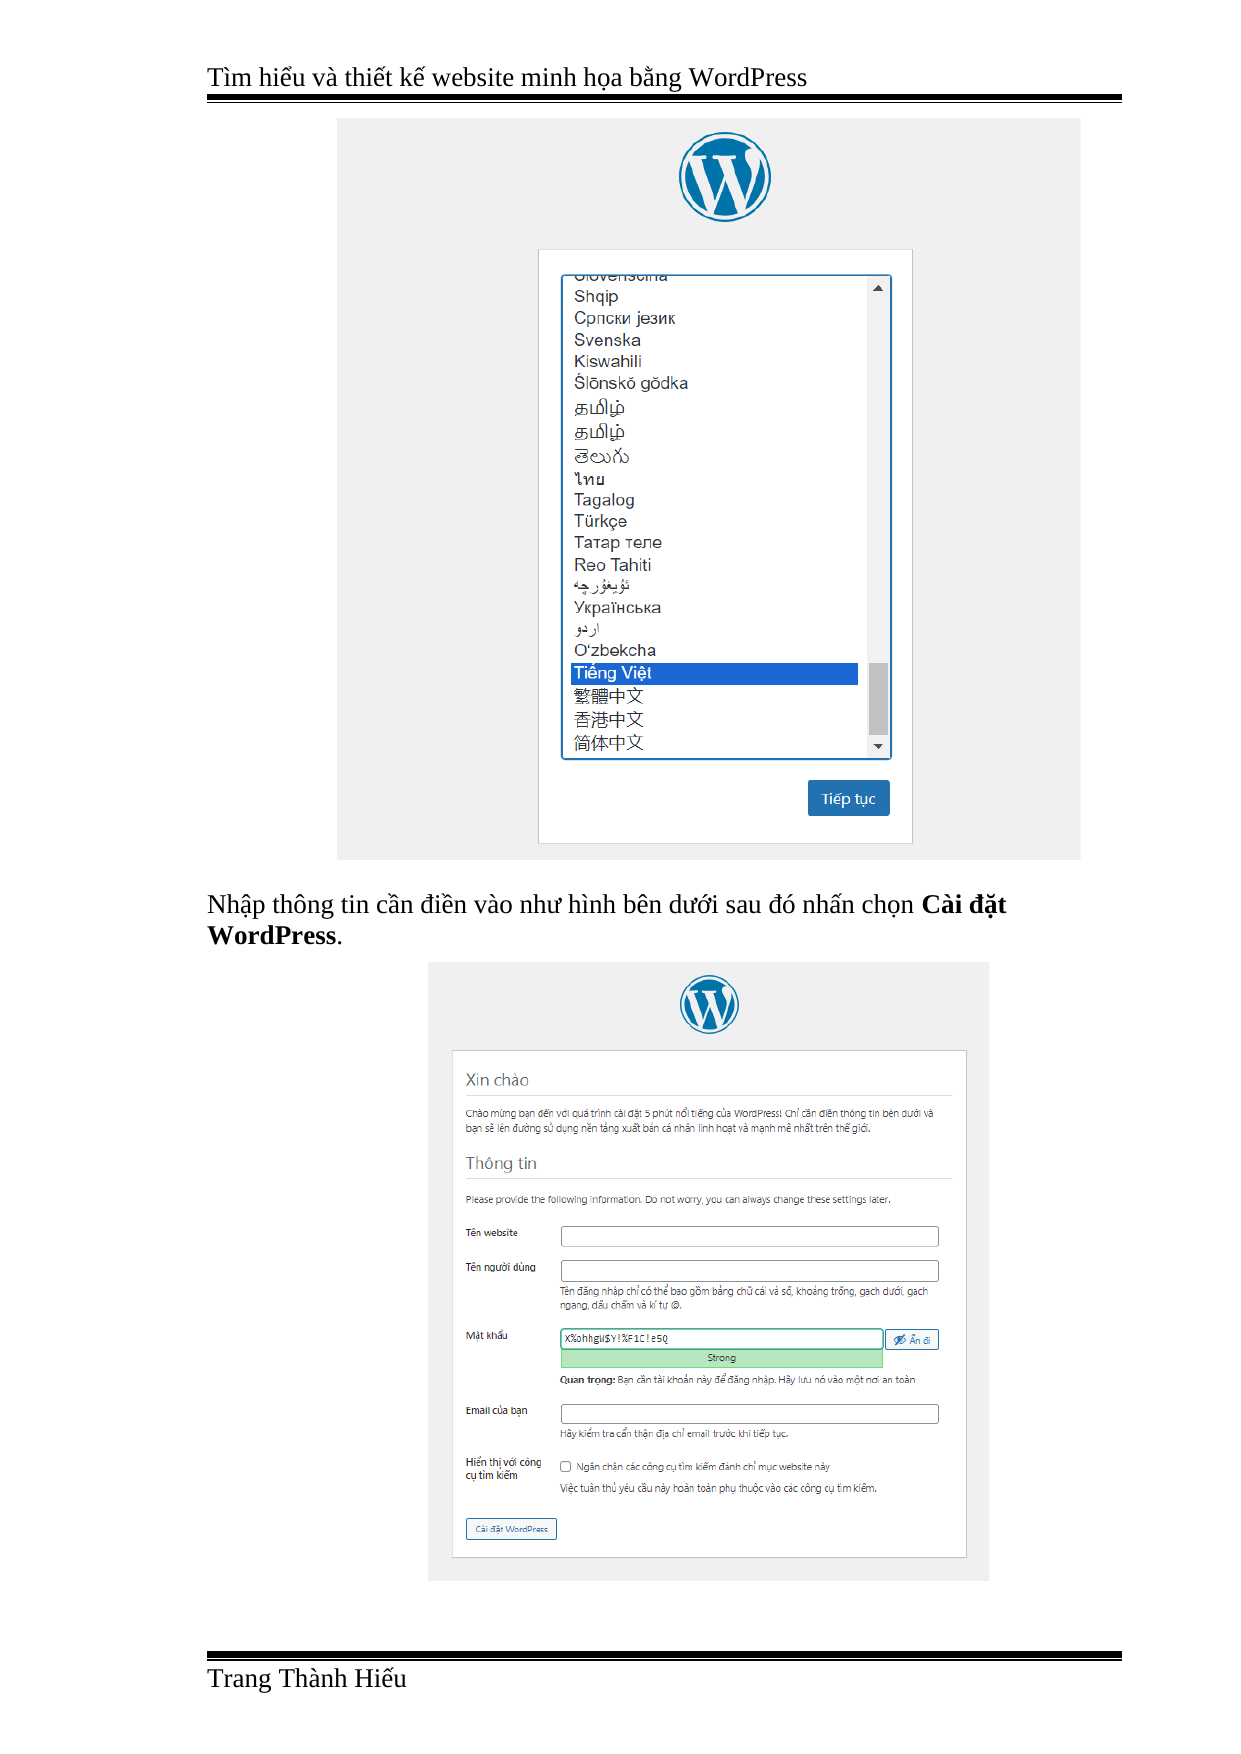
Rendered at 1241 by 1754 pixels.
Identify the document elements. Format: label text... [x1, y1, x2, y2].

text Nhập thông tin cần điền vào như hình bên dưới sau đó nhấn chọn Cài đặt WordPress. [207, 888, 1122, 950]
picture [336, 118, 1081, 860]
picture [428, 962, 990, 1581]
